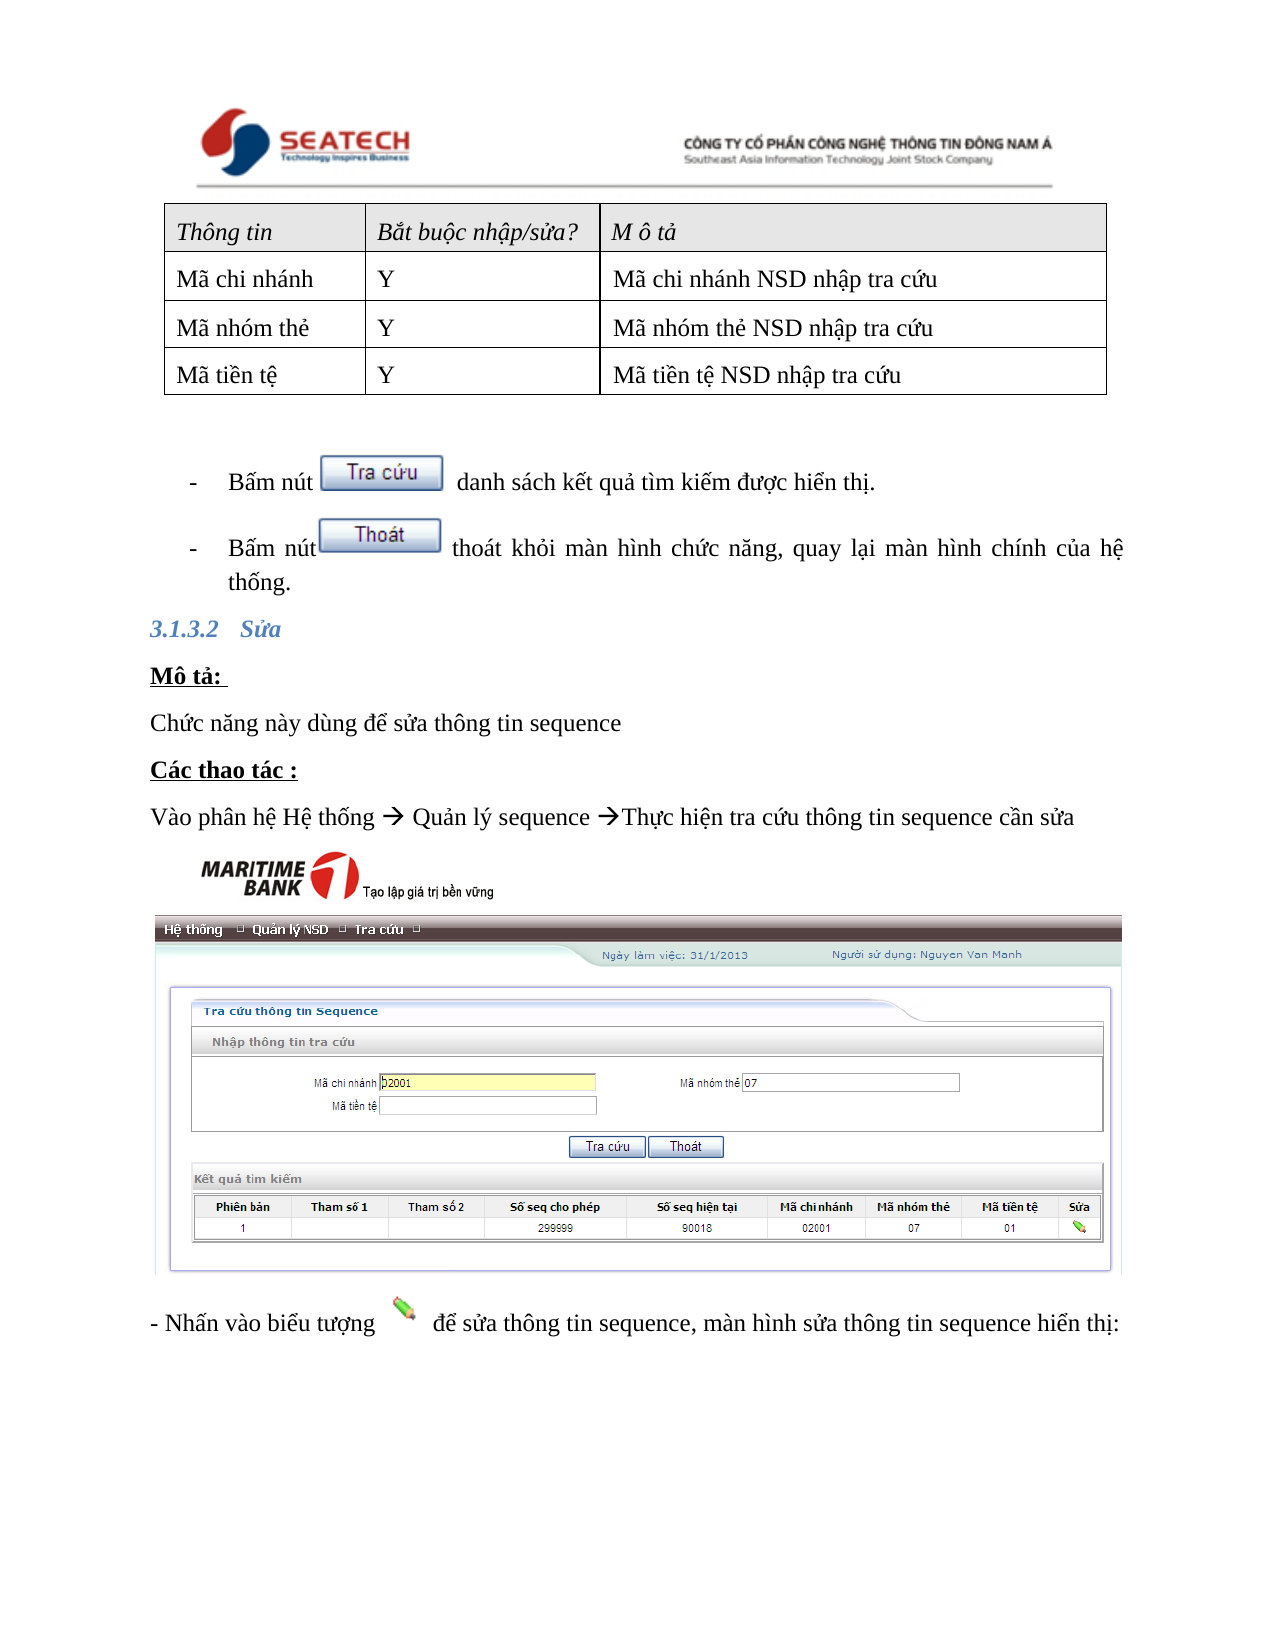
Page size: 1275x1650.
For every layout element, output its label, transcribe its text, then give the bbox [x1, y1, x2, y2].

table_cell Mã chi nhánh [165, 252, 365, 299]
table_header M ô tả [601, 204, 1106, 251]
list Bấm nút thoát khỏi màn hình chức năng, quay lại màn hình chính của hệ thống. [189, 514, 1125, 596]
table_cell Y [366, 348, 599, 394]
table_header Thông tin [165, 204, 365, 251]
table_cell Y [366, 252, 599, 299]
table_cell Mã tiền tệ [165, 348, 365, 394]
picture [150, 848, 1125, 1275]
text - Nhấn vào biểu tượng để sửa thông tin sequence, màn hình sửa thông tin sequence hiển thị: [150, 1293, 1125, 1337]
picture [150, 75, 1094, 204]
table_cell Mã tiền tệ NSD nhập tra cứu [601, 348, 1106, 394]
text Các thao tác : [150, 755, 1125, 784]
subtitle Sửa [150, 614, 1125, 643]
text Vào phân hệ Hệ thống Quản lý sequence Thực hiện tra cứu thông tin sequence cần sửa [150, 802, 1123, 831]
picture [319, 454, 444, 491]
text Chức năng này dùng để sửa thông tin sequence [150, 708, 1125, 737]
table_cell Mã nhóm thẻ NSD nhập tra cứu [601, 301, 1106, 347]
list Bấm nút danh sách kết quả tìm kiếm được hiển thị. [189, 454, 1125, 496]
picture [381, 1293, 433, 1332]
table_cell Mã nhóm thẻ [165, 301, 365, 347]
picture [316, 514, 443, 556]
table_header Bắt buộc nhập/sửa? [366, 204, 599, 251]
table_cell Y [366, 301, 599, 347]
text Mô tả: [150, 661, 1125, 690]
table_cell Mã chi nhánh NSD nhập tra cứu [601, 252, 1106, 299]
